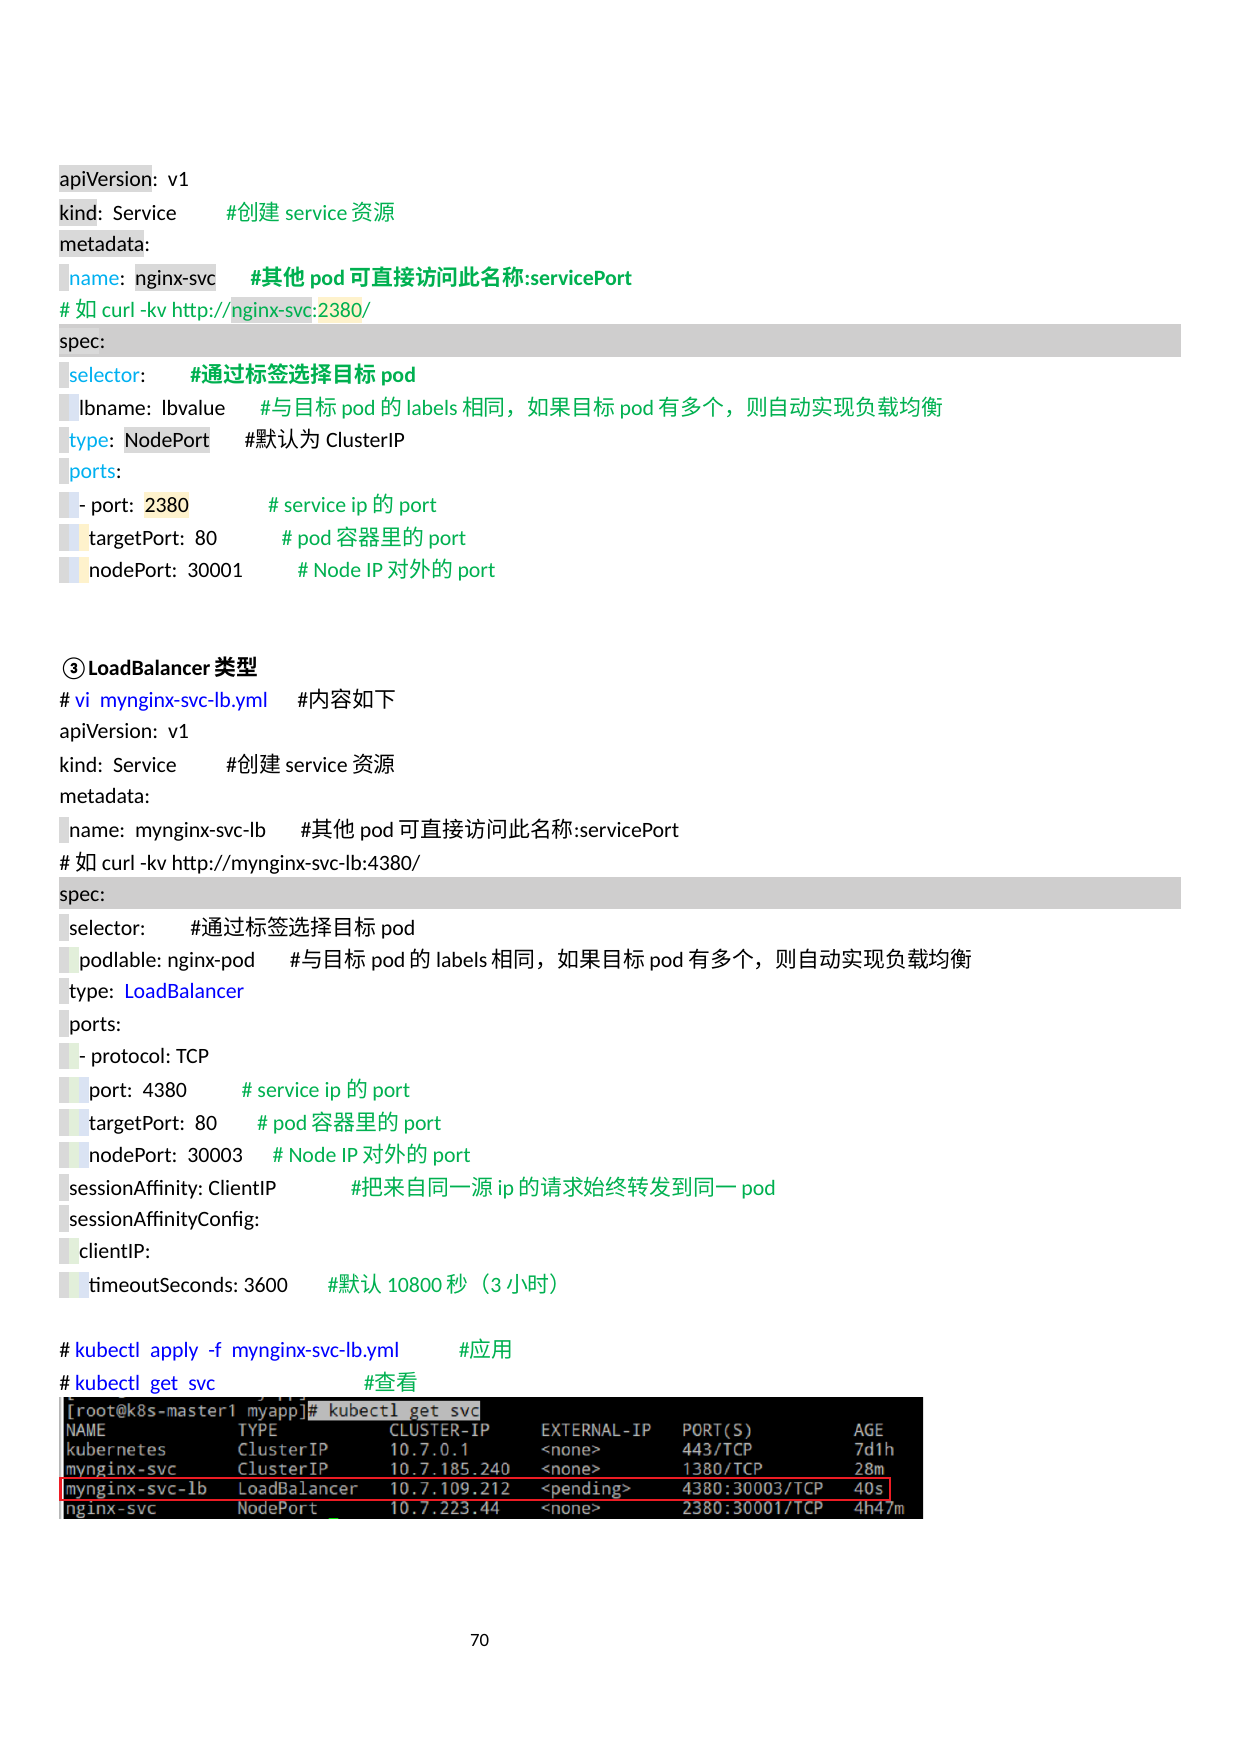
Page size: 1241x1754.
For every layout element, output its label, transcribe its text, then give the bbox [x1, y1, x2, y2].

text nodePort: 30001 # Node IP对外的port [59, 552, 1181, 584]
picture [59, 1397, 924, 1519]
text selector: #通过标签选择目标pod [59, 909, 1181, 942]
text ports: [59, 454, 1181, 487]
text clientIP: [59, 1234, 1181, 1267]
text podlable: nginx-pod #与目标pod的labels相同，如果目标pod有多个，则自动实现负载均衡 [59, 942, 1181, 974]
text spec: [59, 324, 1181, 357]
text apiVersion: v1 [59, 714, 1181, 747]
text targetPort: 80 # pod容器里的port [59, 1104, 1181, 1137]
text type: NodePort #默认为 ClusterIP [59, 422, 1181, 454]
text - protocol: TCP [59, 1039, 1181, 1072]
text kind: Service #创建service资源 [59, 747, 1181, 779]
text port: 4380 # service ip 的port [59, 1072, 1181, 1104]
text # vi mynginx-svc-lb.yml #内容如下 [59, 682, 1181, 714]
text # 如 curl -kv http://mynginx-svc-lb:4380/ [59, 844, 1181, 877]
text kind: Service #创建service资源 [59, 194, 1181, 227]
text lbname: lbvalue #与目标pod的labels相同，如果目标pod有多个，则自动实现负载均衡 [59, 389, 1181, 422]
text metadata: [59, 227, 1181, 259]
text # kubectl apply -f mynginx-svc-lb.yml #应用 [59, 1332, 1181, 1364]
text # kubectl get svc #查看 [59, 1364, 1181, 1397]
text name: mynginx-svc-lb #其他pod可直接访问此名称:servicePort [59, 812, 1181, 844]
text spec: [59, 877, 1181, 909]
text sessionAffinityConfig: [59, 1202, 1181, 1234]
text sessionAffinity: ClientIP #把来自同一源ip的请求始终转发到同一pod [59, 1169, 1181, 1202]
text metadata: [59, 779, 1181, 812]
text # 如 curl -kv http://nginx-svc:2380/ [59, 292, 1181, 324]
text - port: 2380 # service ip 的port [59, 487, 1181, 519]
text timeoutSeconds: 3600 #默认10800秒（3小时） [59, 1267, 1181, 1299]
text selector: #通过标签选择目标pod [59, 357, 1181, 389]
text type: LoadBalancer [59, 974, 1181, 1007]
text name: nginx-svc #其他pod可直接访问此名称:servicePort [59, 259, 1181, 292]
text ports: [59, 1007, 1181, 1039]
text apiVersion: v1 [59, 162, 1181, 194]
text nodePort: 30003 # Node IP对外的port [59, 1137, 1181, 1169]
text ③LoadBalancer类型 [59, 649, 1181, 682]
text targetPort: 80 # pod容器里的port [59, 519, 1181, 552]
